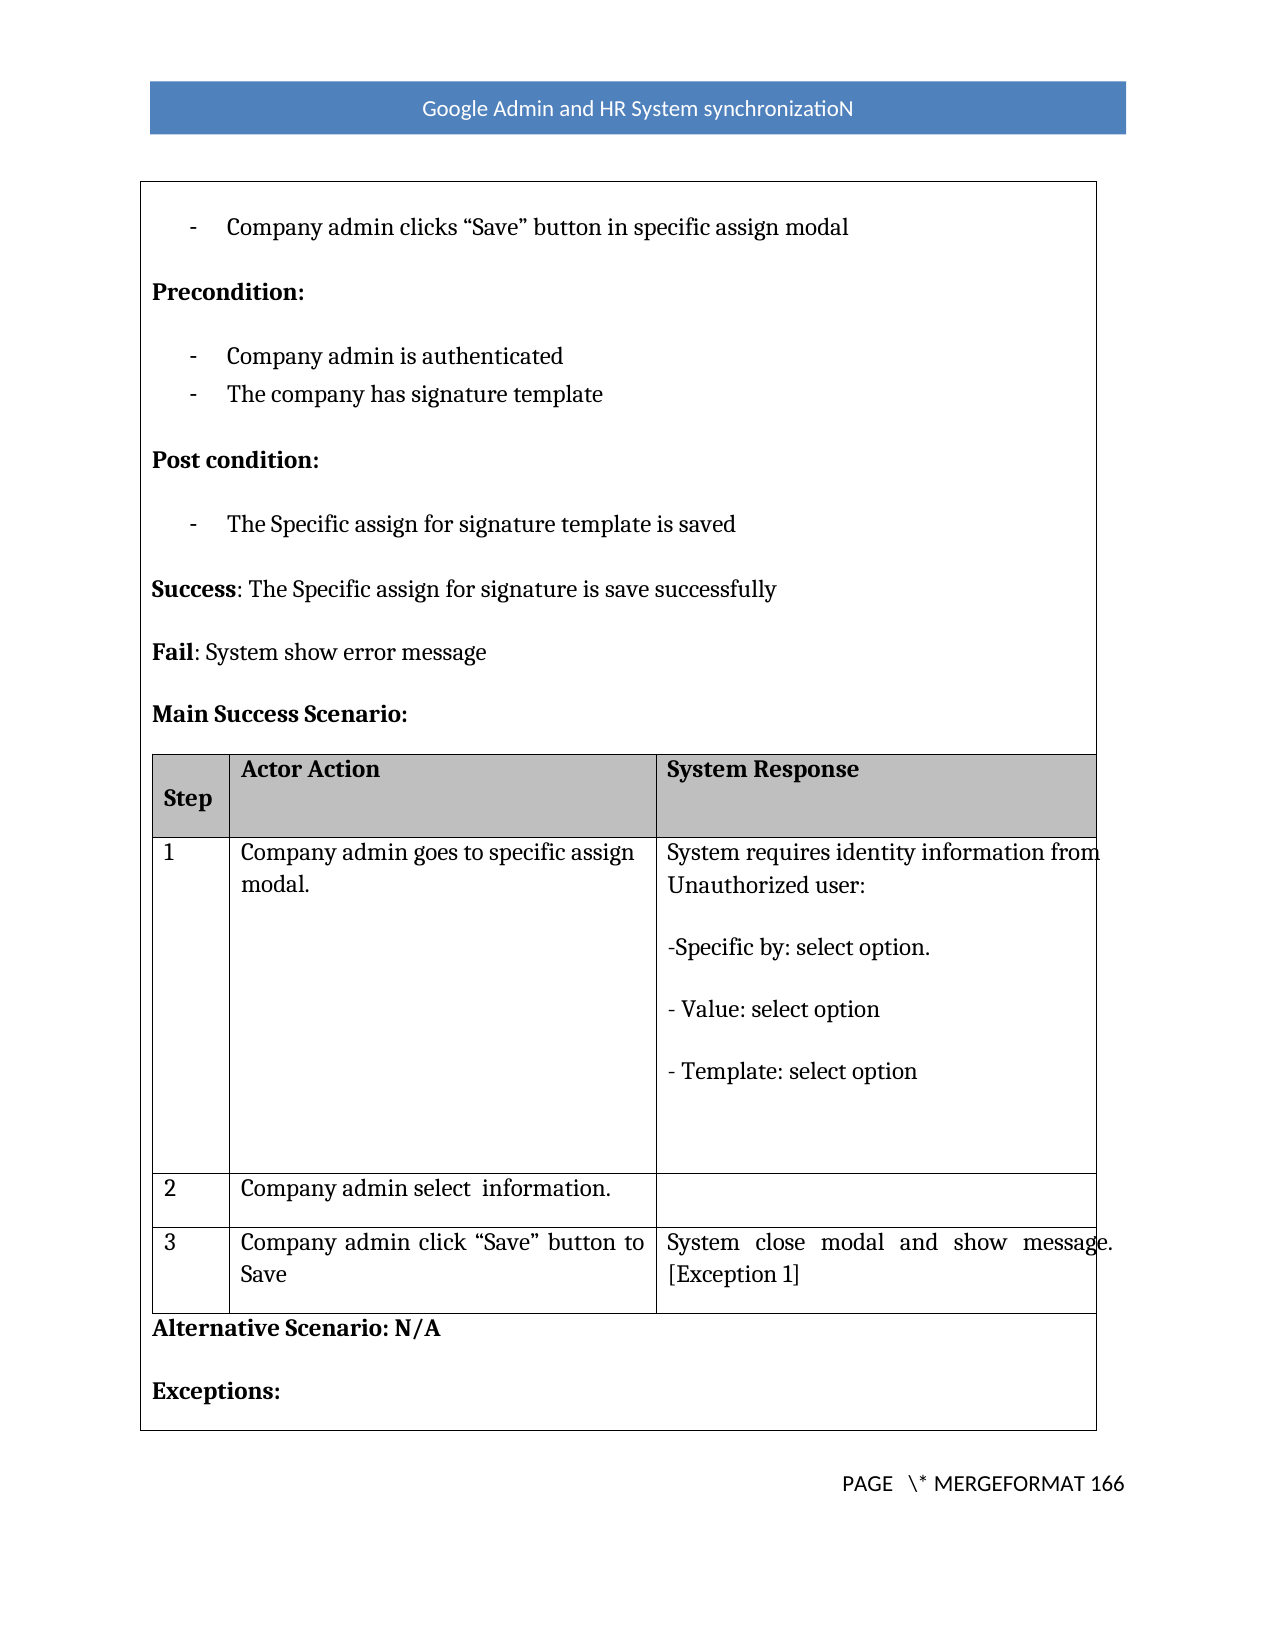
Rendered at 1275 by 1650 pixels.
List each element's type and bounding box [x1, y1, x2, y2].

table_cell [141, 182, 1096, 1430]
